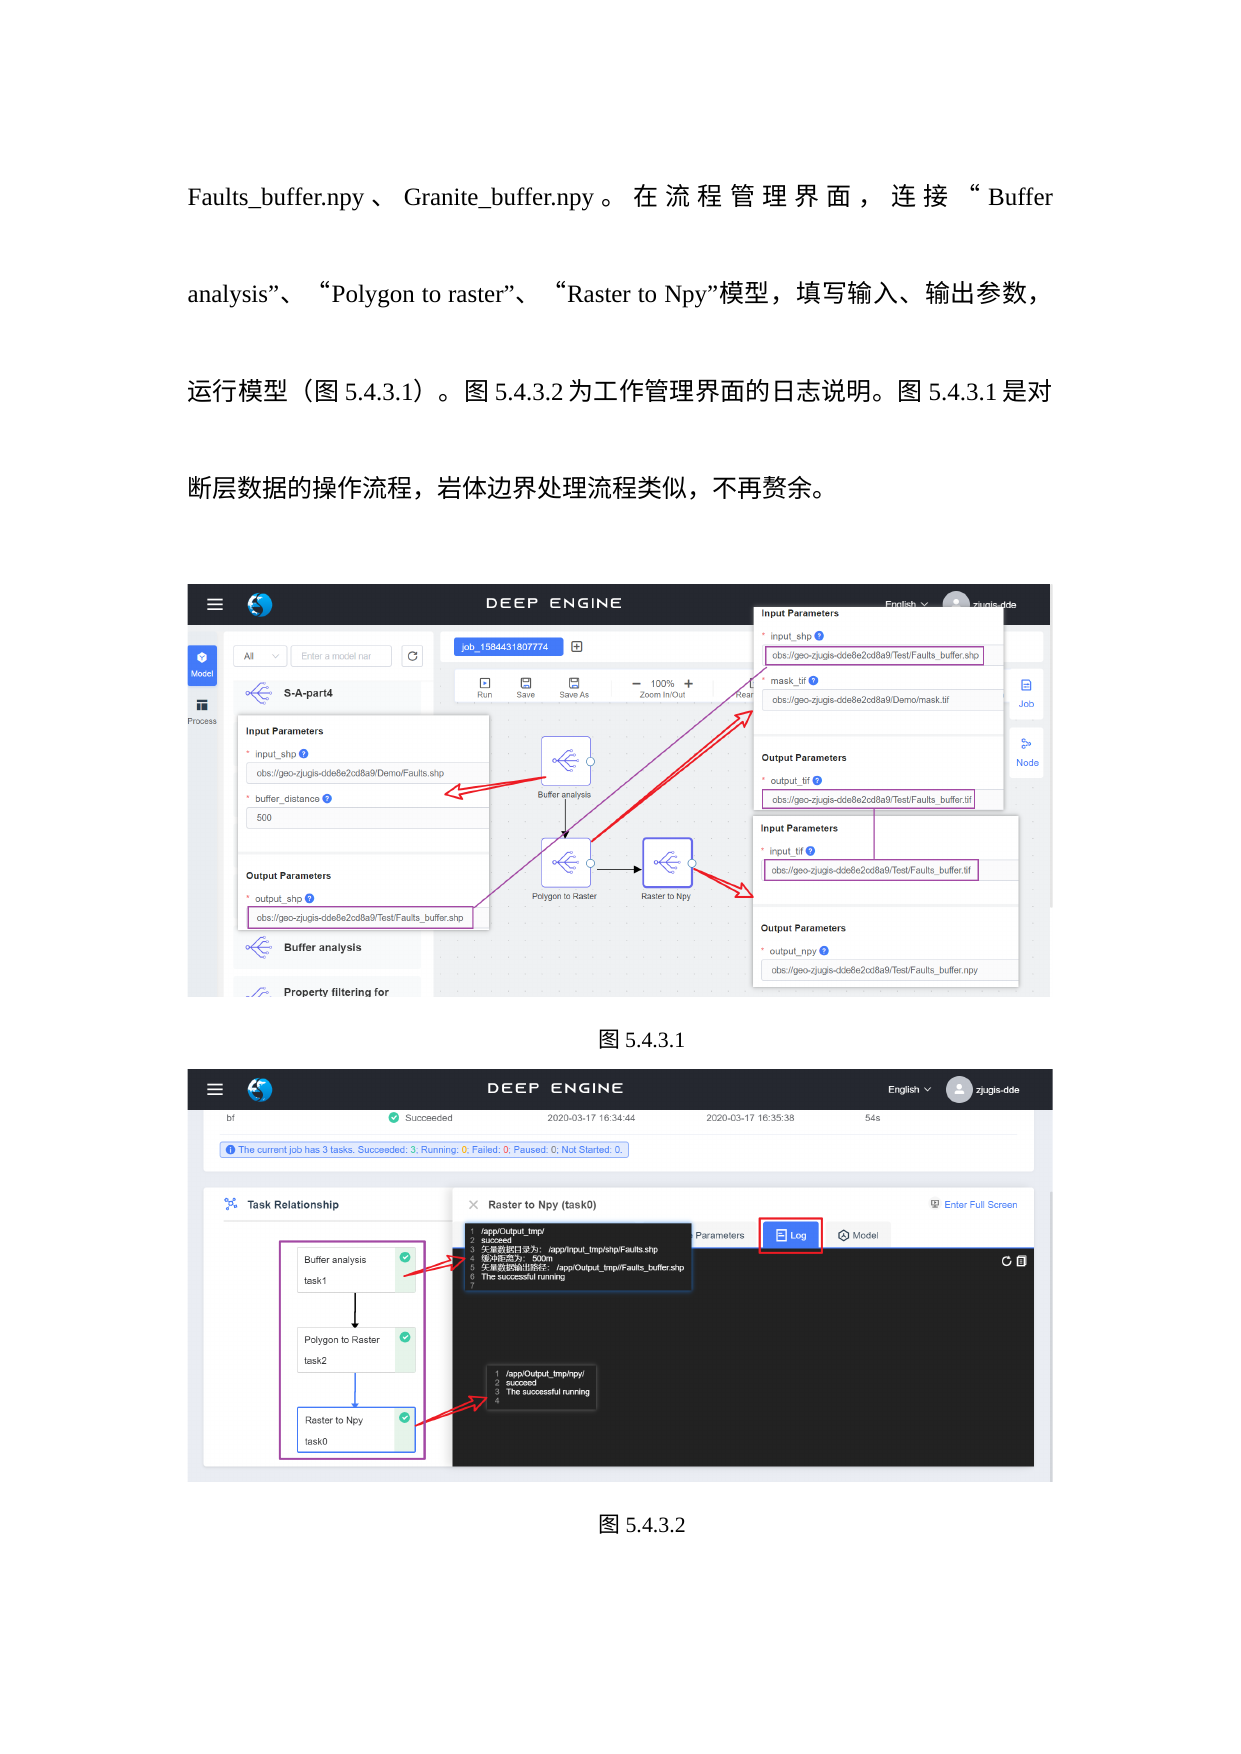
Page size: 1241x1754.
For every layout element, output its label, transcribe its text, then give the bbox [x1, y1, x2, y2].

picture [187, 584, 1053, 997]
picture [187, 1069, 1053, 1482]
text 图5.4.3.1 [187, 1021, 1053, 1054]
text 图 5.4.3.2 [187, 1507, 1053, 1539]
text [187, 162, 1053, 519]
